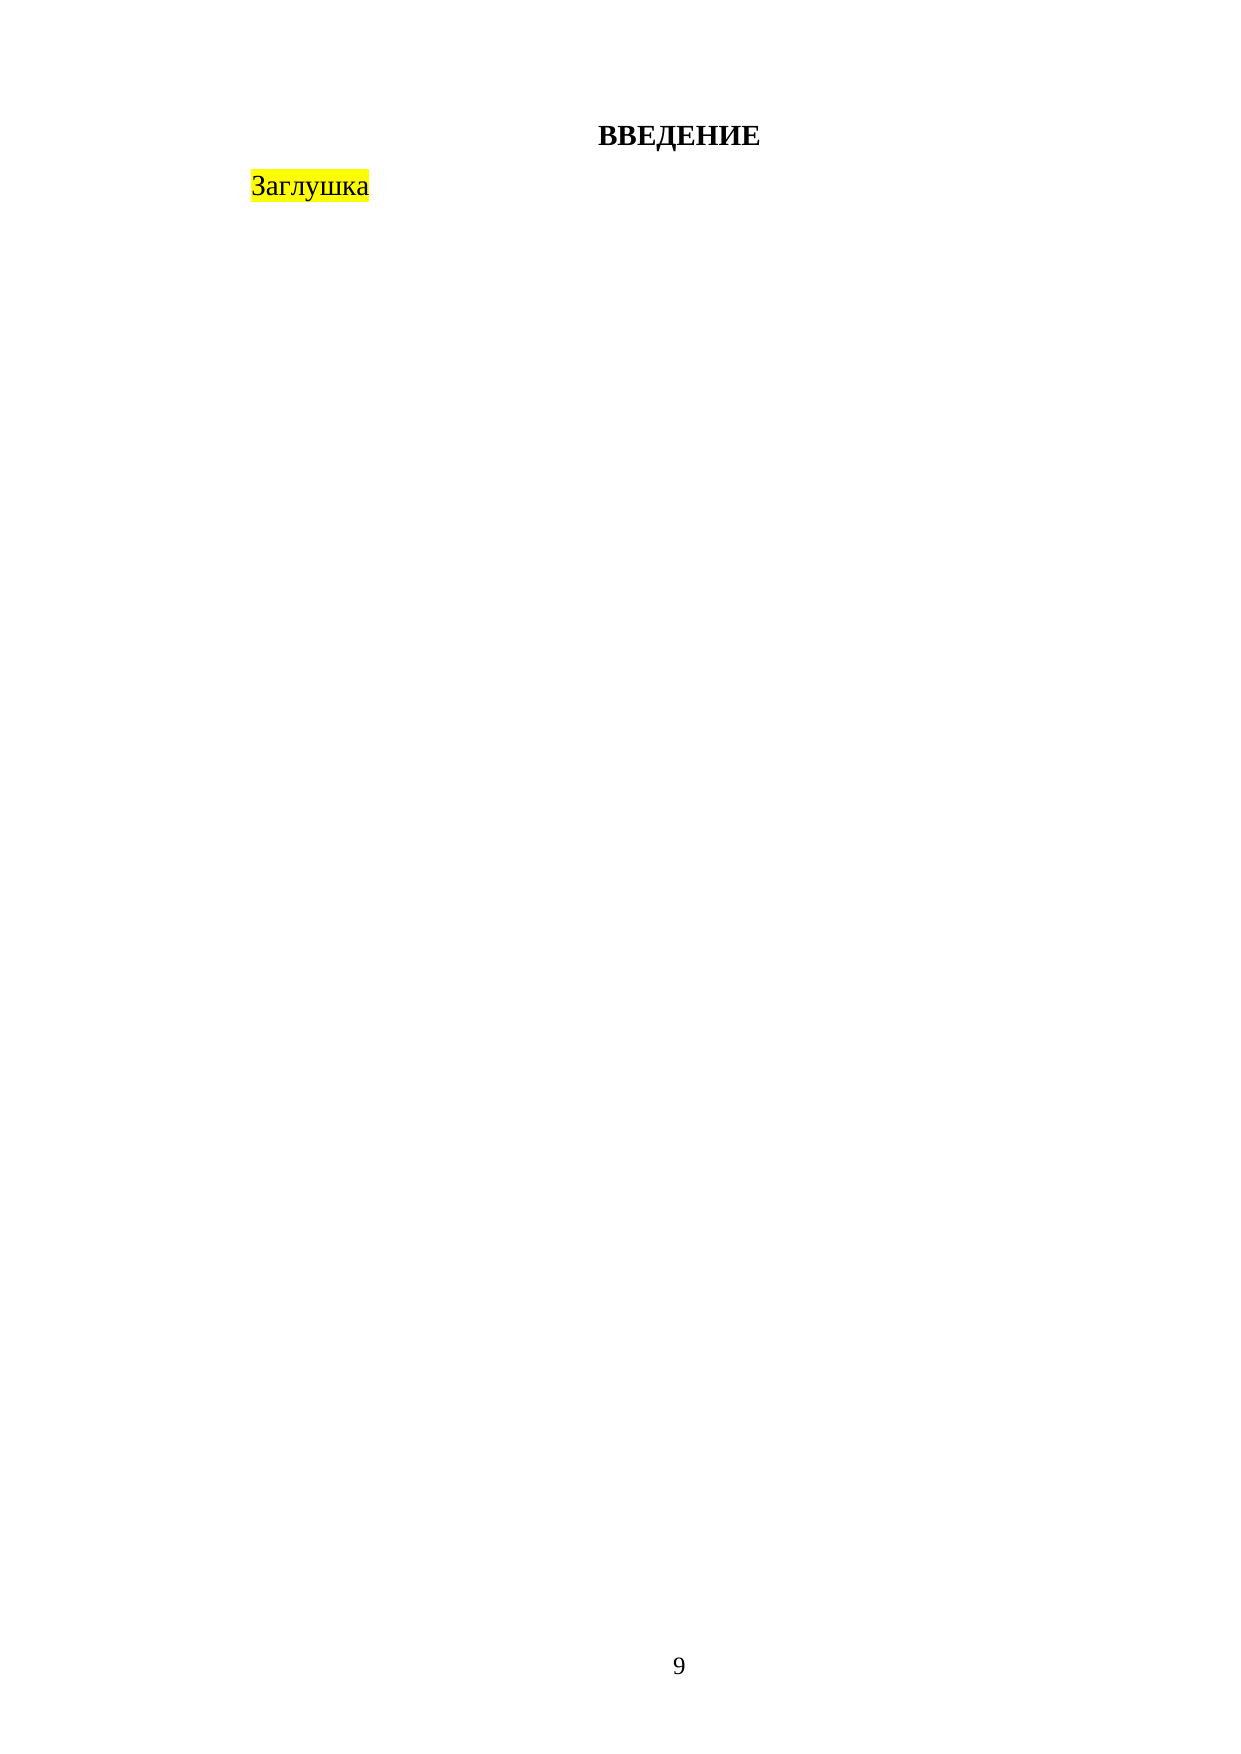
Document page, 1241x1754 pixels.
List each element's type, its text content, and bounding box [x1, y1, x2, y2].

text ВВЕДЕНИЕ [177, 118, 1181, 152]
text Заглушка [177, 168, 1181, 202]
